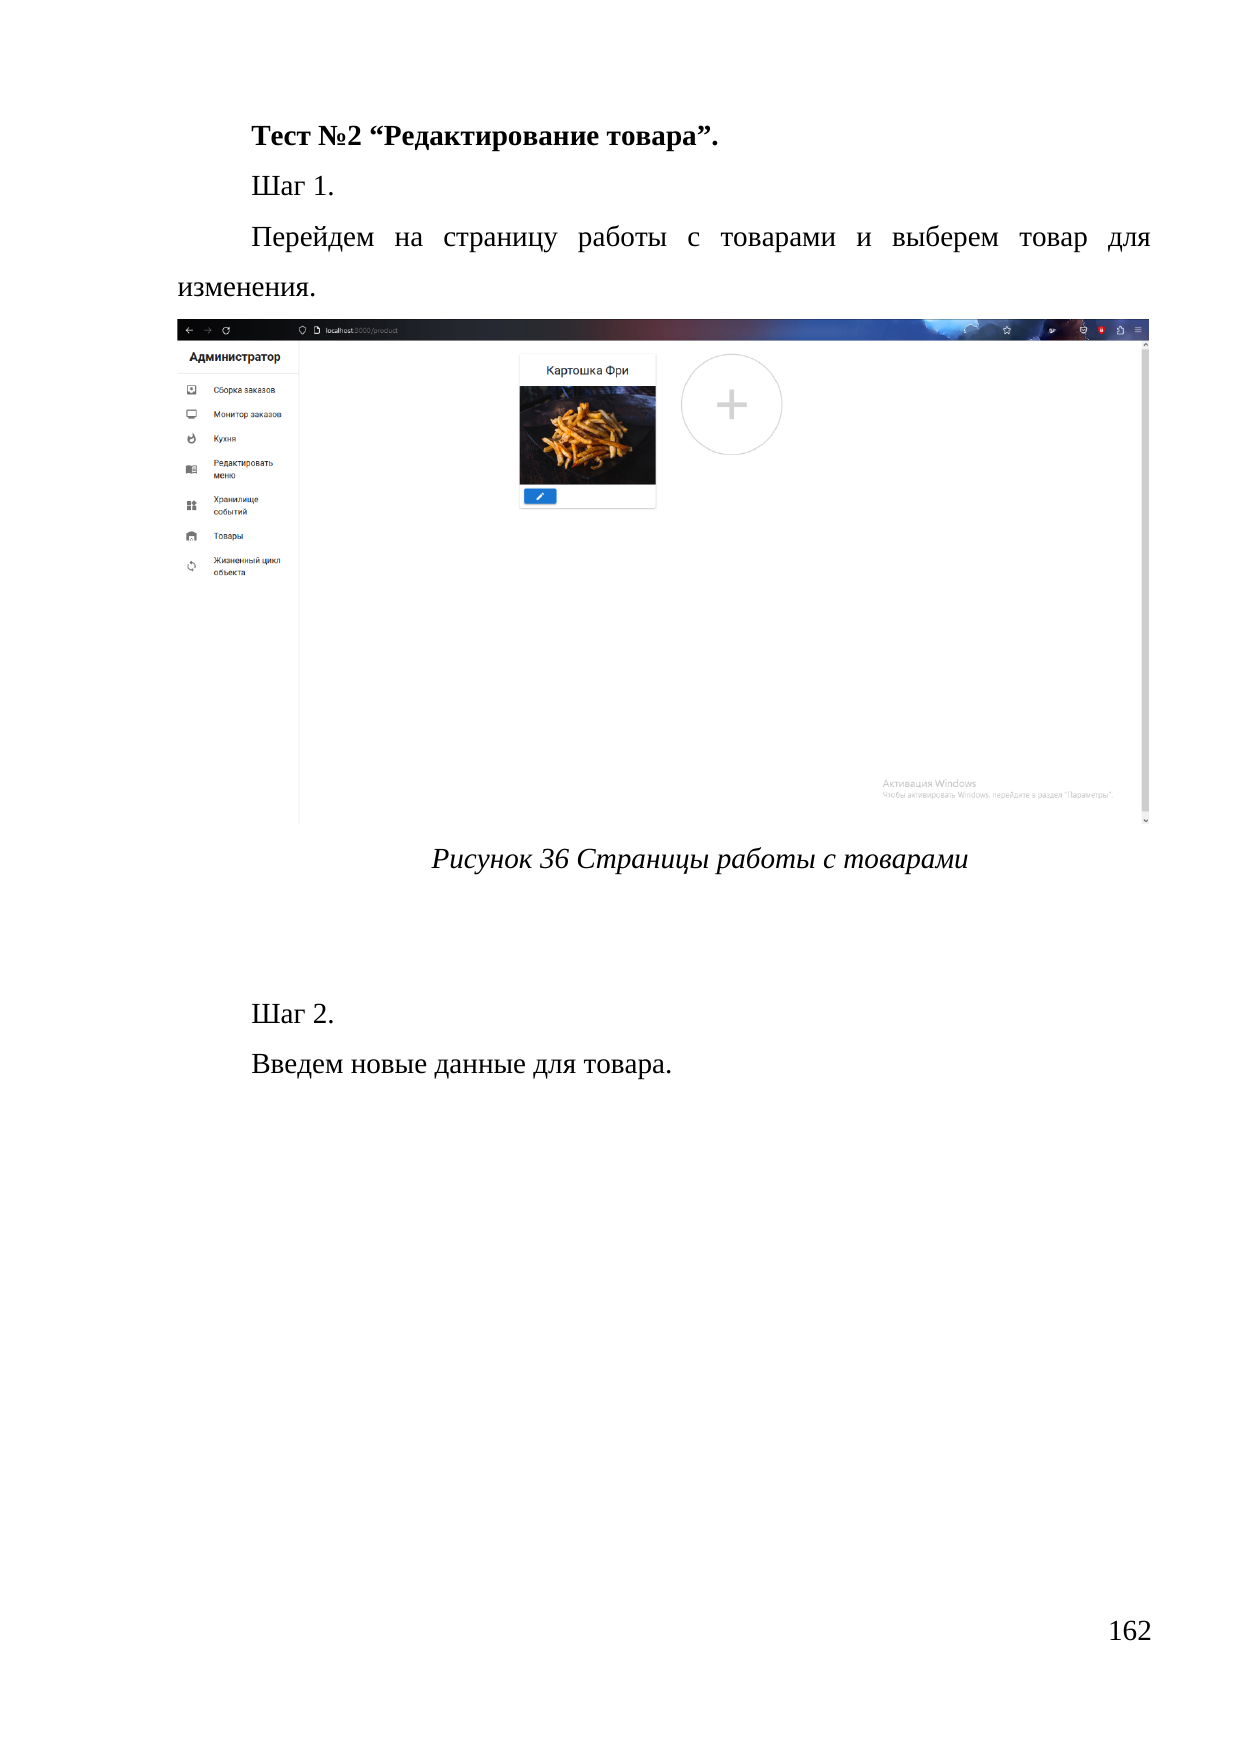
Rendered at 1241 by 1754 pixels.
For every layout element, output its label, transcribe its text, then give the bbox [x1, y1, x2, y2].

text Шаг 1. [177, 168, 1152, 202]
text Шаг 2. [177, 996, 1152, 1029]
subtitle Тест №2 “Редактирование товара”. [177, 118, 1152, 152]
text Рисунок 36 Страницы работы с товарами [177, 841, 1152, 874]
text Перейдем на страницу работы с товарами и выберем товар для изменения. [177, 219, 1152, 303]
text Введем новые данные для товара. [177, 1046, 1152, 1080]
picture [177, 319, 1149, 824]
